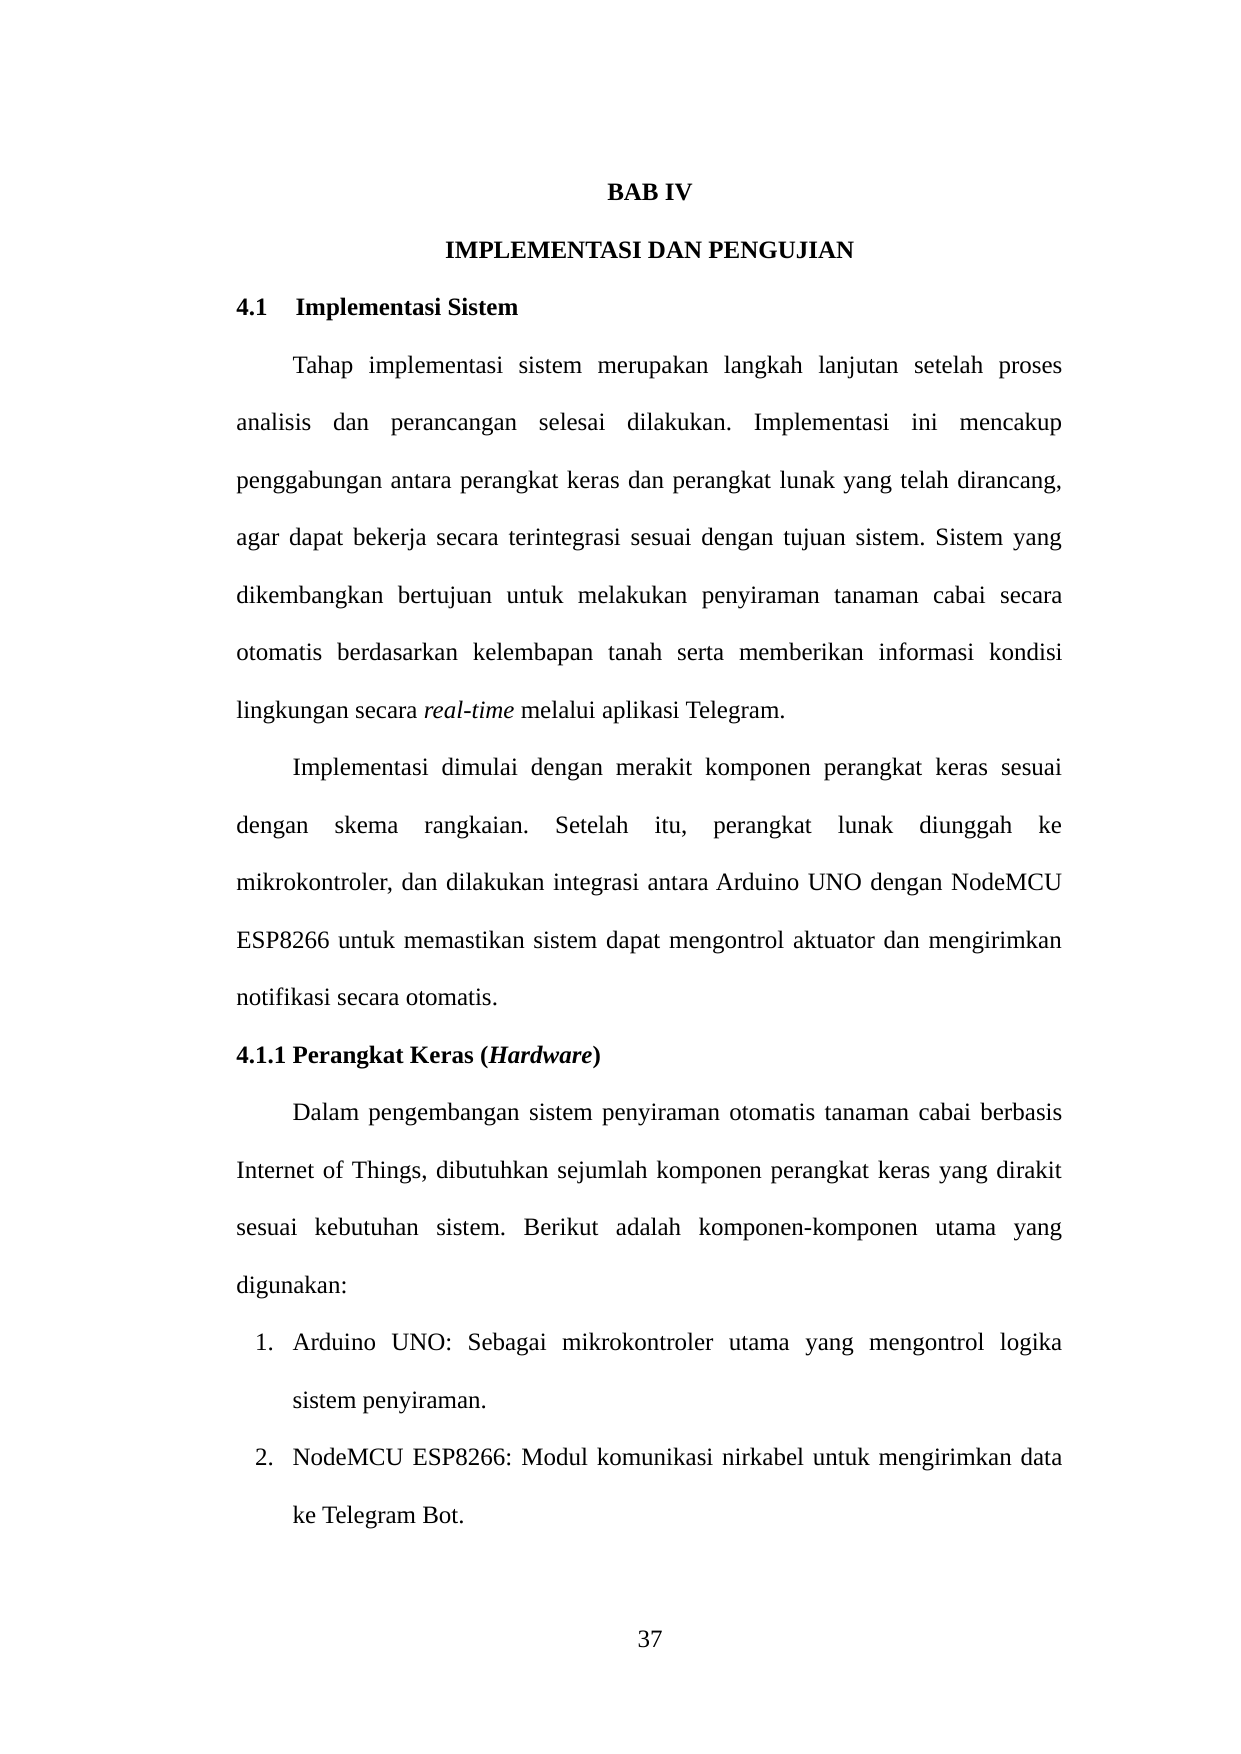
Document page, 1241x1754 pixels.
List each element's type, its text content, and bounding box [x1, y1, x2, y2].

list NodeMCU ESP8266: Modul komunikasi nirkabel untuk mengirimkan data ke Telegram Bot. [255, 1442, 1063, 1528]
text Tahap implementasi sistem merupakan langkah lanjutan setelah proses analisis dan perancangan selesai dilakukan. Implementasi ini mencakup penggabungan antara perangkat keras dan perangkat lunak yang telah dirancang, agar dapat bekerja secara terintegrasi sesuai dengan tujuan sistem. Sistem yang dikembangkan bertujuan untuk melakukan penyiraman tanaman cabai secara otomatis berdasarkan kelembapan tanah serta memberikan informasi kondisi lingkungan secara real-time melalui aplikasi Telegram. [236, 350, 1063, 723]
subtitle 4.1 Implementasi Sistem [236, 292, 1063, 321]
subtitle BAB IV IMPLEMENTASI DAN PENGUJIAN [236, 177, 1063, 263]
subtitle 4.1.1 Perangkat Keras (Hardware) [236, 1040, 1063, 1068]
list Arduino UNO: Sebagai mikrokontroler utama yang mengontrol logika sistem penyiraman. [255, 1327, 1063, 1413]
text Implementasi dimulai dengan merakit komponen perangkat keras sesuai dengan skema rangkaian. Setelah itu, perangkat lunak diunggah ke mikrokontroler, dan dilakukan integrasi antara Arduino UNO dengan NodeMCU ESP8266 untuk memastikan sistem dapat mengontrol aktuator dan mengirimkan notifikasi secara otomatis. [236, 752, 1063, 1011]
text Dalam pengembangan sistem penyiraman otomatis tanaman cabai berbasis Internet of Things, dibutuhkan sejumlah komponen perangkat keras yang dirakit sesuai kebutuhan sistem. Berikut adalah komponen-komponen utama yang digunakan: [236, 1097, 1063, 1298]
